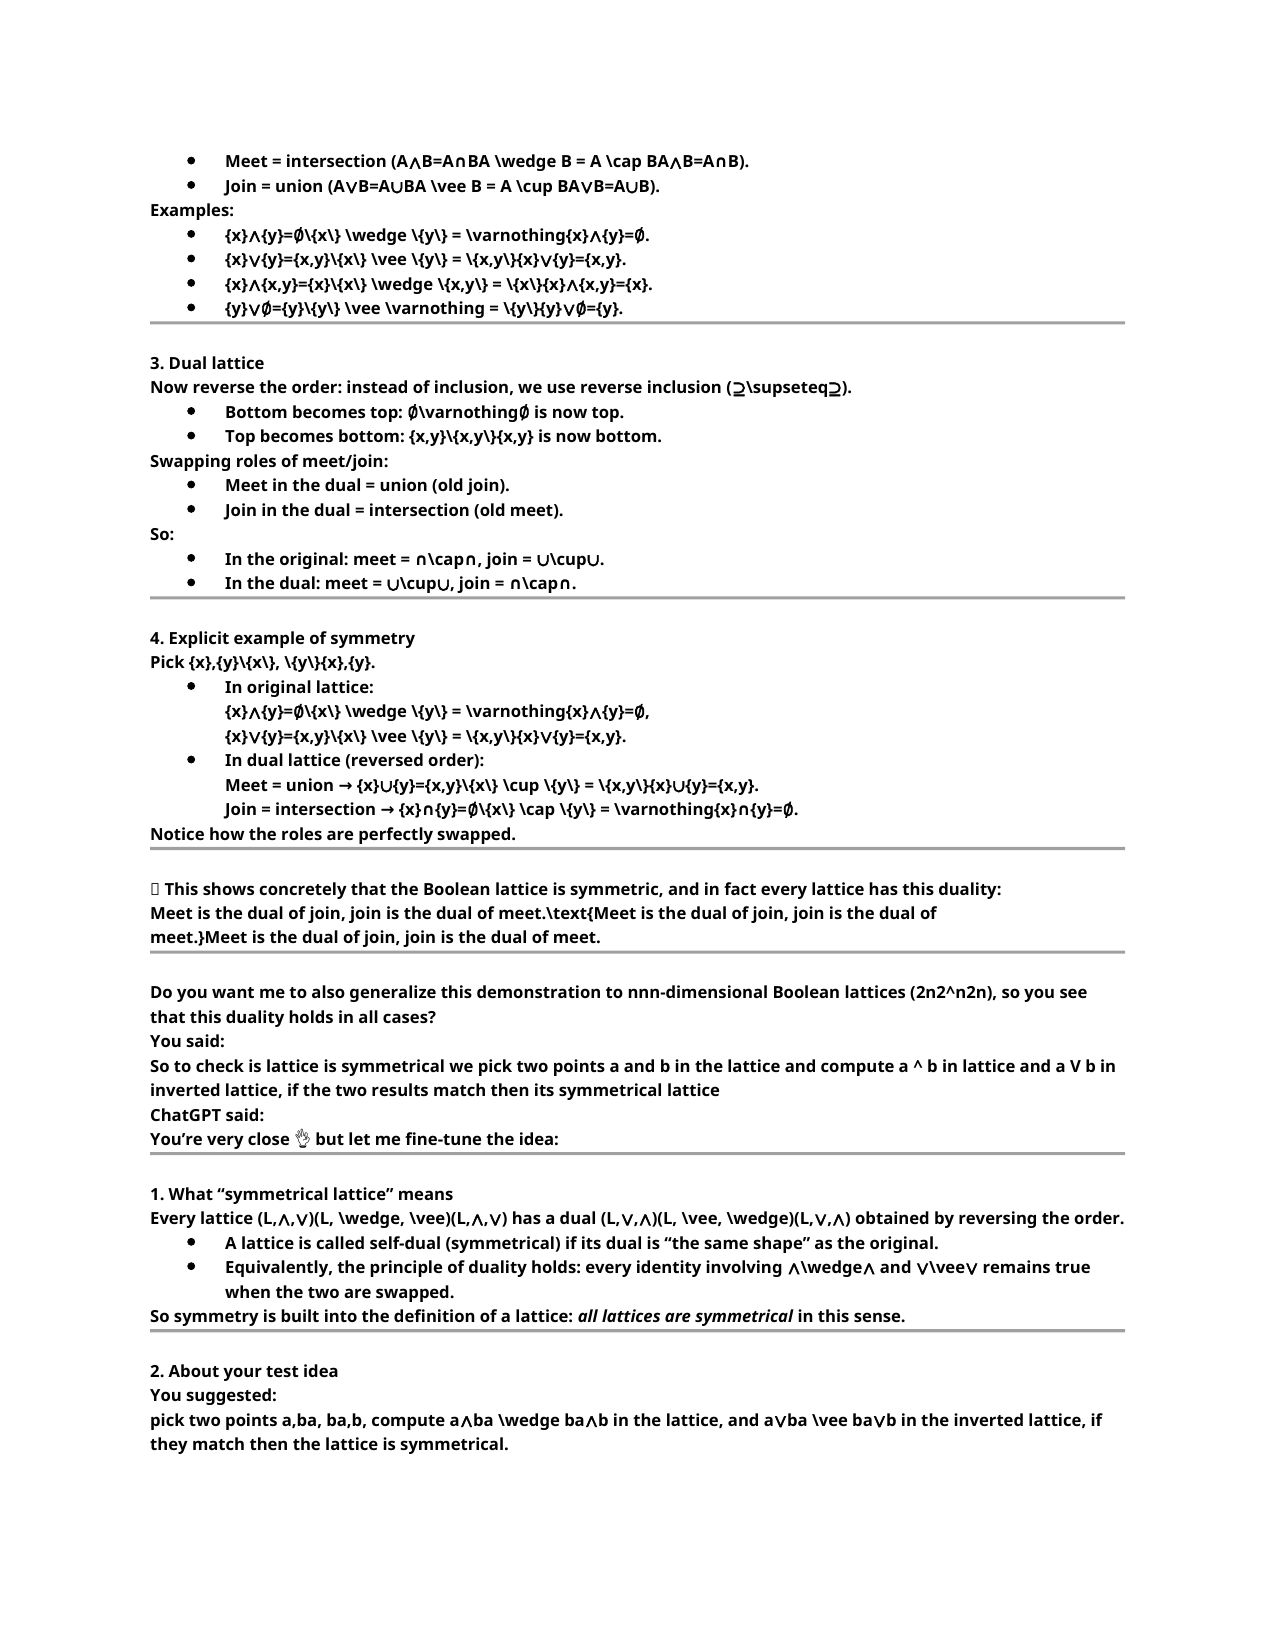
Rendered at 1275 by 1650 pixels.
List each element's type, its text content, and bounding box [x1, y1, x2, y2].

list In original lattice: {x}∧{y}=∅\{x\} \wedge \{y\} = \varnothing{x}∧{y}=∅, {x}∨{y}={x,y}\{x\} \vee \{y\} = \{x,y\}{x}∨{y}={x,y}. [187, 676, 1125, 747]
text Examples: [150, 199, 1125, 222]
text You said: [150, 1030, 1125, 1052]
list {x}∨{y}={x,y}\{x\} \vee \{y\} = \{x,y\}{x}∨{y}={x,y}. [187, 248, 1125, 271]
text Pick {x},{y}\{x\}, \{y\}{x},{y}. [150, 651, 1125, 674]
text Swapping roles of meet/join: [150, 449, 1125, 472]
list Meet in the dual = union (old join). [187, 474, 1125, 497]
text You suggested: [150, 1384, 1125, 1407]
text 3. Dual lattice [150, 352, 1125, 374]
list Meet = intersection (A∧B=A∩BA \wedge B = A \cap BA∧B=A∩B). [187, 150, 1125, 173]
text So to check is lattice is symmetrical we pick two points a and b in the lattice and compute a ^ b in lattice and a V b in inverted lattice, if the two results match then its symmetrical lattice [150, 1054, 1125, 1101]
text Do you want me to also generalize this demonstration to nnn-dimensional Boolean lattices (2n2^n2n), so you see that this duality holds in all cases? [150, 981, 1125, 1028]
text You’re very close 👌 but let me fine-tune the idea: [150, 1128, 1125, 1150]
list {y}∨∅={y}\{y\} \vee \varnothing = \{y\}{y}∨∅={y}. [187, 297, 1125, 319]
list Join = union (A∨B=A∪BA \vee B = A \cup BA∨B=A∪B). [187, 174, 1125, 197]
list {x}∧{y}=∅\{x\} \wedge \{y\} = \varnothing{x}∧{y}=∅. [187, 223, 1125, 246]
list Equivalently, the principle of duality holds: every identity involving ∧\wedge∧ and ∨\vee∨ remains true when the two are swapped. [187, 1256, 1125, 1303]
text So symmetry is built into the definition of a lattice: all lattices are symmetrical in this sense. [150, 1305, 1125, 1327]
text ✅ This shows concretely that the Boolean lattice is symmetric, and in fact every lattice has this duality: [150, 877, 1125, 900]
text Meet is the dual of join, join is the dual of meet.\text{Meet is the dual of join, join is the dual of meet.}Meet is the dual of join, join is the dual of meet. [150, 902, 1125, 949]
text Notice how the roles are perfectly swapped. [150, 822, 1125, 845]
list A lattice is called self-dual (symmetrical) if its dual is “the same shape” as the original. [187, 1231, 1125, 1254]
list Join in the dual = intersection (old meet). [187, 498, 1125, 521]
text ChatGPT said: [150, 1103, 1125, 1126]
text 4. Explicit example of symmetry [150, 627, 1125, 649]
text Every lattice (L,∧,∨)(L, \wedge, \vee)(L,∧,∨) has a dual (L,∨,∧)(L, \vee, \wedge)(L,∨,∧) obtained by reversing the order. [150, 1207, 1125, 1229]
list Top becomes bottom: {x,y}\{x,y\}{x,y} is now bottom. [187, 425, 1125, 448]
list Bottom becomes top: ∅\varnothing∅ is now top. [187, 401, 1125, 423]
text pick two points a,ba, ba,b, compute a∧ba \wedge ba∧b in the lattice, and a∨ba \vee ba∨b in the inverted lattice, if they match then the lattice is symmetrical. [150, 1408, 1125, 1456]
text 1. What “symmetrical lattice” means [150, 1182, 1125, 1205]
text 2. About your test idea [150, 1359, 1125, 1382]
list In the dual: meet = ∪\cup∪, join = ∩\cap∩. [187, 572, 1125, 594]
list In the original: meet = ∩\cap∩, join = ∪\cup∪. [187, 547, 1125, 570]
list {x}∧{x,y}={x}\{x\} \wedge \{x,y\} = \{x\}{x}∧{x,y}={x}. [187, 272, 1125, 295]
text So: [150, 523, 1125, 546]
list In dual lattice (reversed order): Meet = union → {x}∪{y}={x,y}\{x\} \cup \{y\} = \{x,y\}{x}∪{y}={x,y}. Join = intersection → {x}∩{y}=∅\{x\} \cap \{y\} = \varnothing{x}∩{y}=∅. [187, 749, 1125, 821]
text Now reverse the order: instead of inclusion, we use reverse inclusion (⊇\supseteq⊇). [150, 376, 1125, 399]
